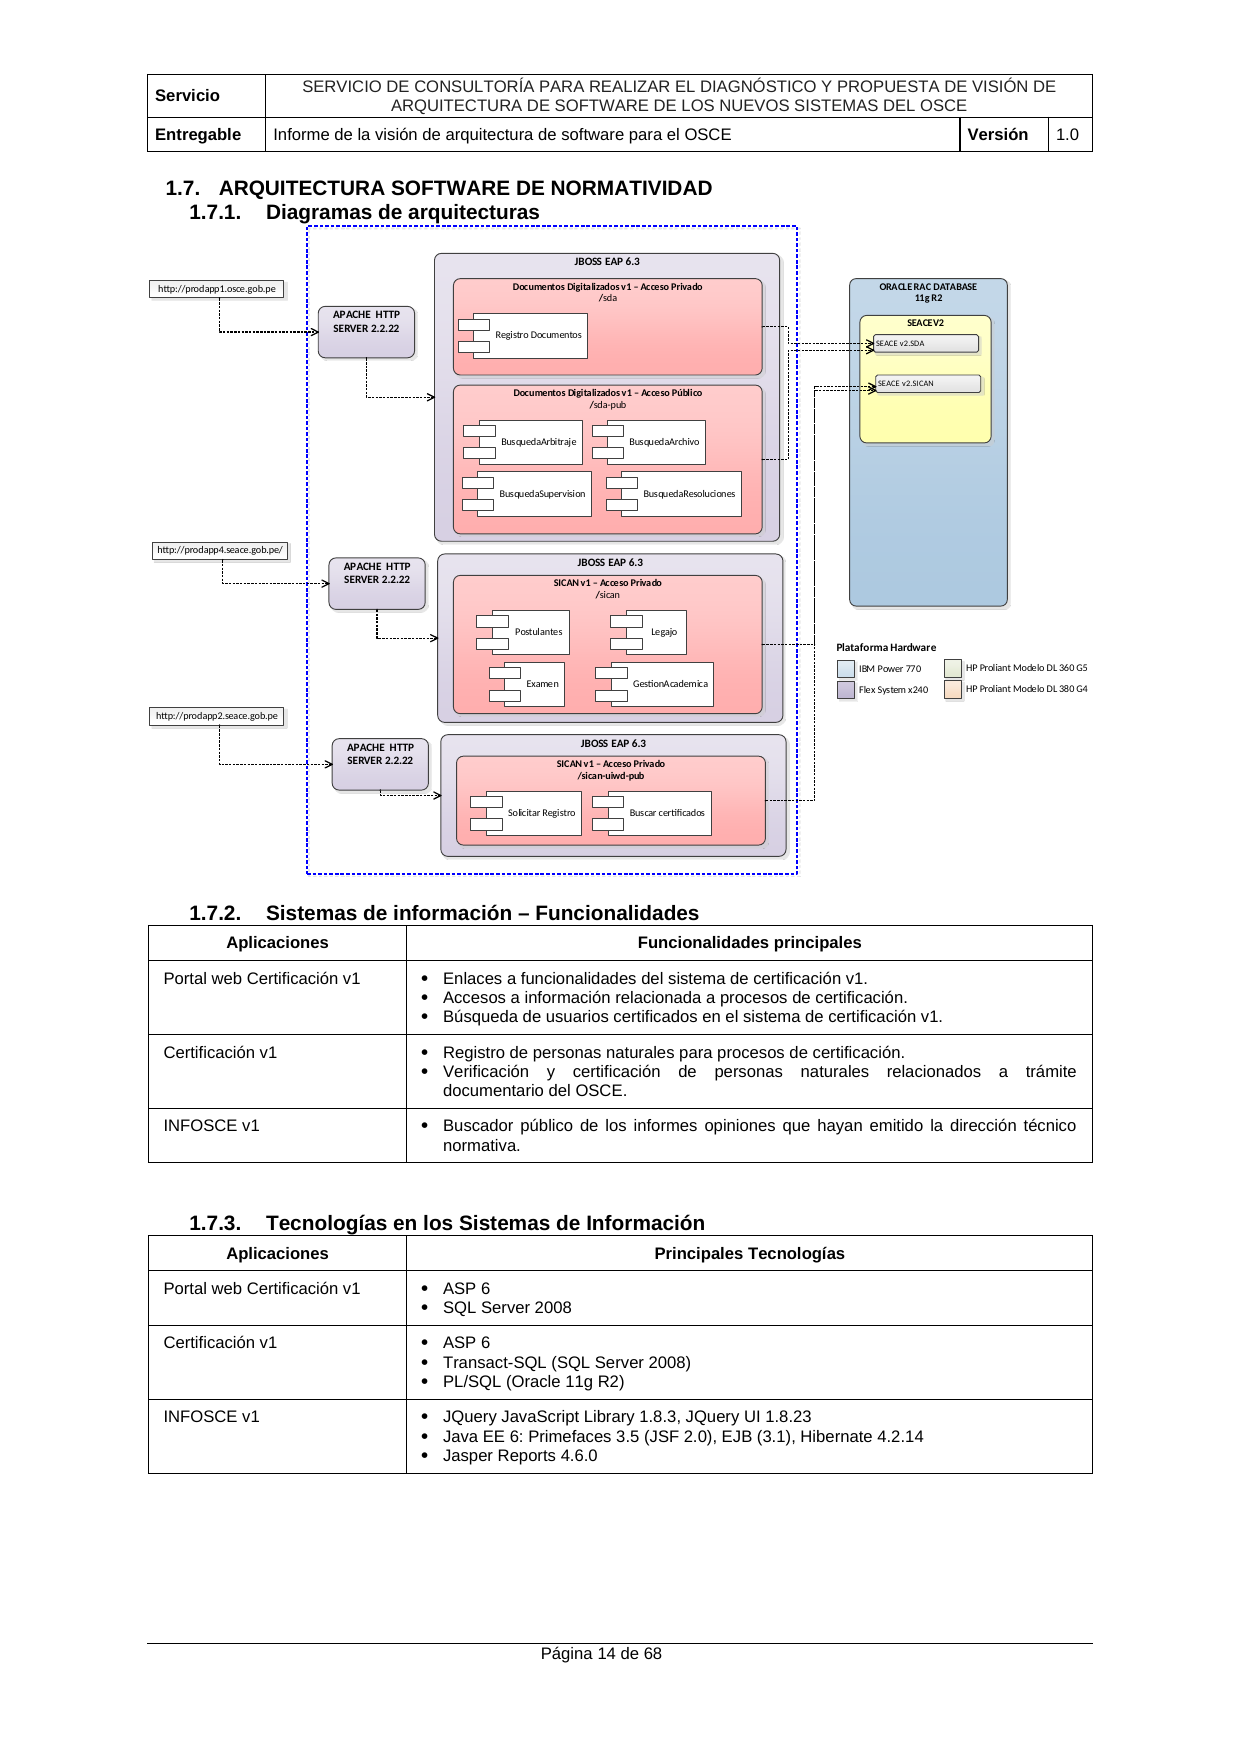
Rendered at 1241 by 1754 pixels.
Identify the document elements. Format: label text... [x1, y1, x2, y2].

table_cell ASP 6 Transact-SQL (SQL Server 2008) PL/SQL (Oracle 11g R2) [407, 1326, 1092, 1399]
table_header Aplicaciones [149, 926, 406, 960]
table_cell JQuery JavaScript Library 1.8.3, JQuery UI 1.8.23 Java EE 6: Primefaces 3.5 (JSF 2.0), EJB (3.1), Hibernate 4.2.14 Jasper Reports 4.6.0 [407, 1400, 1092, 1472]
list Sistemas de información – Funcionalidades [189, 901, 1092, 925]
list Diagramas de arquitecturas [189, 200, 1092, 224]
table_cell Portal web Certificación v1 [149, 961, 406, 1034]
table_cell Certificación v1 [149, 1035, 406, 1108]
table_cell Certificación v1 [149, 1326, 406, 1399]
table_cell Buscador público de los informes opiniones que hayan emitido la dirección técnico normativa. [407, 1109, 1092, 1162]
list Tecnologías en los Sistemas de Información [189, 1211, 1092, 1235]
table_header Principales Tecnologías [407, 1236, 1092, 1270]
table_cell Registro de personas naturales para procesos de certificación. Verificación y certificación de personas naturales relacionados a trámite documentario del OSCE. [407, 1035, 1092, 1108]
table_cell Portal web Certificación v1 [149, 1271, 406, 1325]
table_header Aplicaciones [149, 1236, 406, 1270]
table_cell INFOSCE v1 [149, 1400, 406, 1472]
table_header Funcionalidades principales [407, 926, 1092, 960]
list ARQUITECTURA SOFTWARE DE NORMATIVIDAD [165, 176, 1092, 200]
table_cell Enlaces a funcionalidades del sistema de certificación v1. Accesos a información relacionada a procesos de certificación. Búsqueda de usuarios certificados en el sistema de certificación v1. [407, 961, 1092, 1034]
table_cell INFOSCE v1 [149, 1109, 406, 1162]
table_cell ASP 6 SQL Server 2008 [407, 1271, 1092, 1325]
